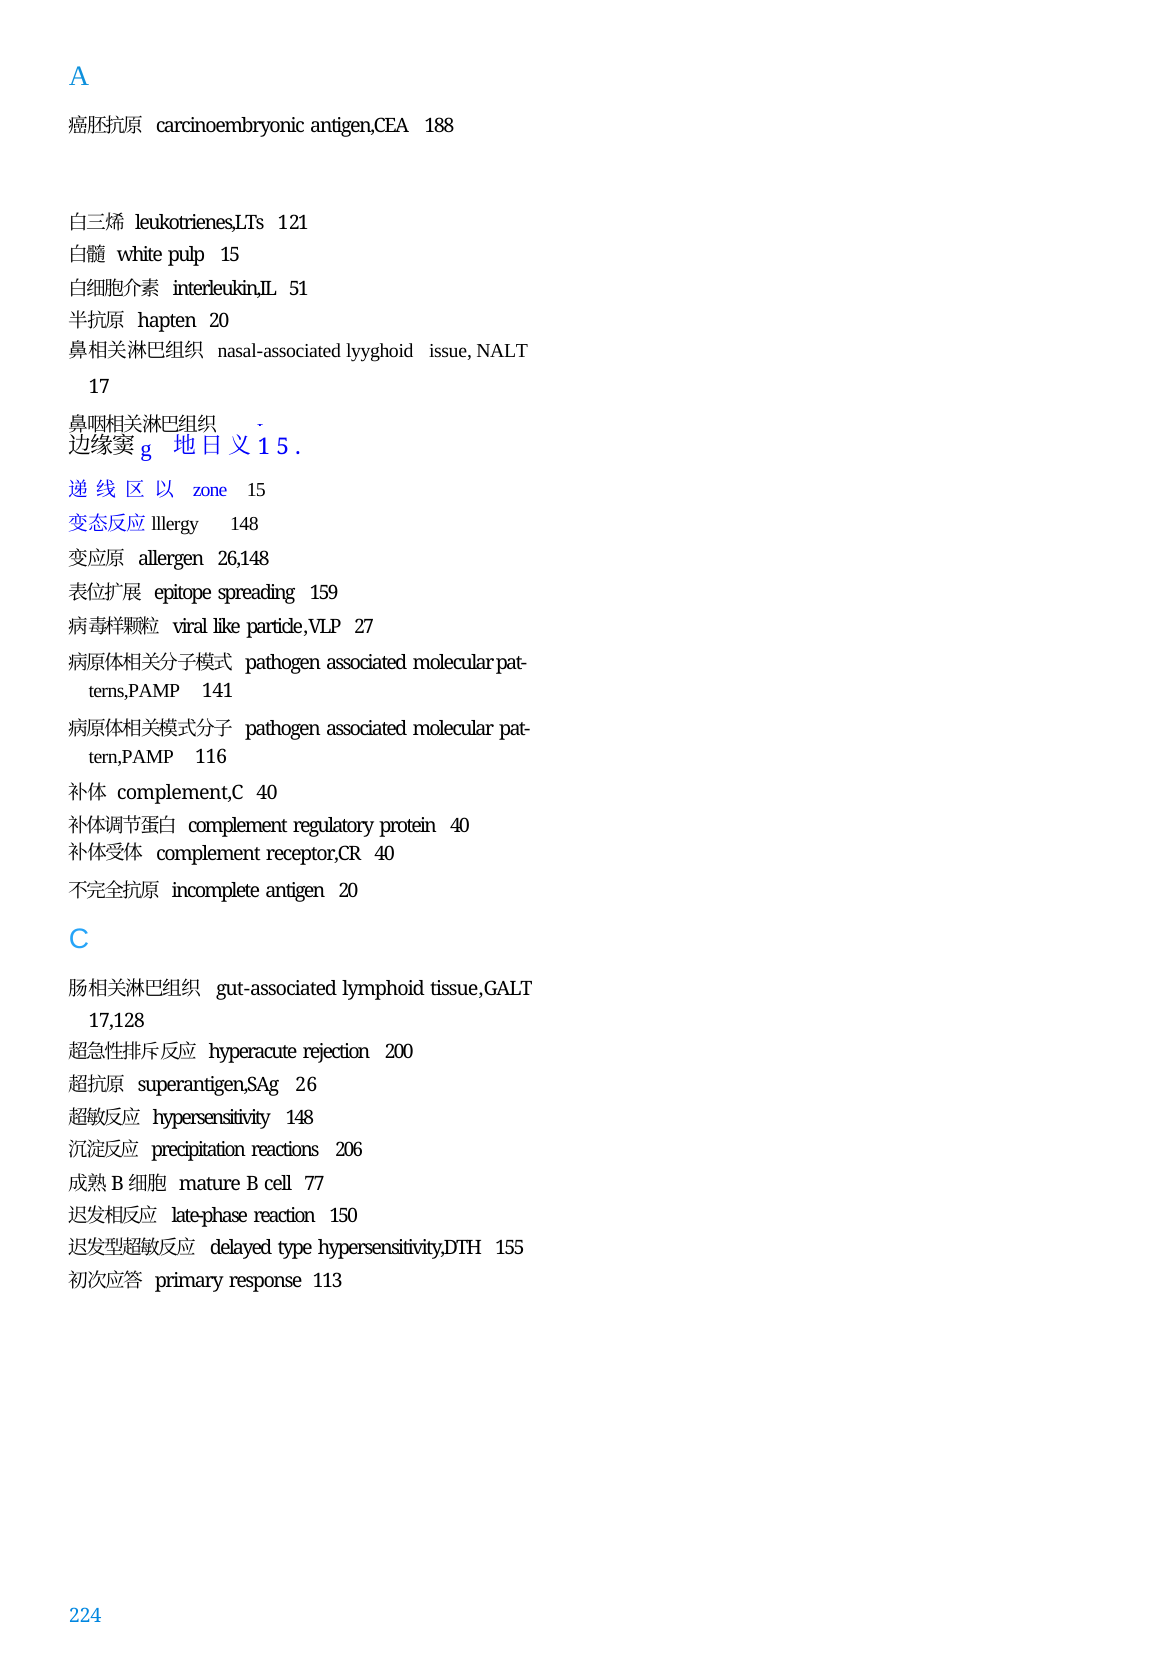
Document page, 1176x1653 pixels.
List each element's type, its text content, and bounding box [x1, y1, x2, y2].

text 17 [88, 378, 601, 398]
text 不完全抗原 incomplete antigen 20 [69, 878, 601, 903]
text 成熟B 细胞 mature B cell 77 [69, 1170, 601, 1196]
text 超急性排斥反应 hyperacute rejection 200 [69, 1038, 601, 1064]
text 边缘窦g 地 日 义 1 5 . [69, 439, 601, 476]
text 补体受体 complement receptor,CR 40 [69, 846, 601, 878]
text A [69, 65, 601, 91]
text 变应原 allergen 26,148 [69, 545, 601, 571]
text 病原体相关模式分子 pathogen associated molecular pat- tern,PAMP 116 [69, 713, 590, 769]
text 白髓 white pulp 15 [69, 242, 601, 267]
text C [69, 927, 601, 954]
text 超敏反应 hypersensitivity 148 [69, 1104, 601, 1129]
text 初次应答 primary response 113 [69, 1267, 601, 1293]
text 迟发型超敏反应 delayed type hypersensitivity,DTH 155 [69, 1234, 601, 1260]
text 白细胞介素 interleukin,IL 51 [69, 274, 601, 300]
text 病毒样颗粒 viral like particle,VLP 27 [69, 613, 601, 638]
text 迟发相反应 late-phase reaction 150 [69, 1202, 601, 1227]
text 沉淀反应 precipitation reactions 206 [69, 1136, 601, 1162]
text 鼻相关淋巴组织 nasal-associated lyyghoid issue, NALT [69, 338, 601, 363]
text 癌胚抗原 carcinoembryonic antigen,CEA 188 [69, 112, 601, 137]
text 补体调节蛋白 complement regulatory protein 40 [69, 813, 601, 838]
text 鼻咽相关淋巴组织 [69, 411, 601, 437]
text 17,128 [88, 1011, 601, 1031]
text 白三烯 leukotrienes,LTs 121 [69, 209, 601, 235]
text 肠相关淋巴组织 gut-associated lymphoid tissue,GALT [69, 974, 601, 1000]
text 递 线 区 以 zone 15 [69, 476, 601, 502]
text 超抗原 superantigen,SAg 26 [69, 1071, 601, 1096]
text 补体 complement,C 40 [69, 779, 601, 804]
text 变态反应 lllergy 148 [69, 510, 601, 535]
text 病原体相关分子模式 pathogen associated molecular pat- terns,PAMP 141 [69, 646, 590, 703]
text 半抗原 hapten 20 [69, 307, 601, 332]
text 表位扩展 epitope spreading 159 [69, 579, 601, 604]
